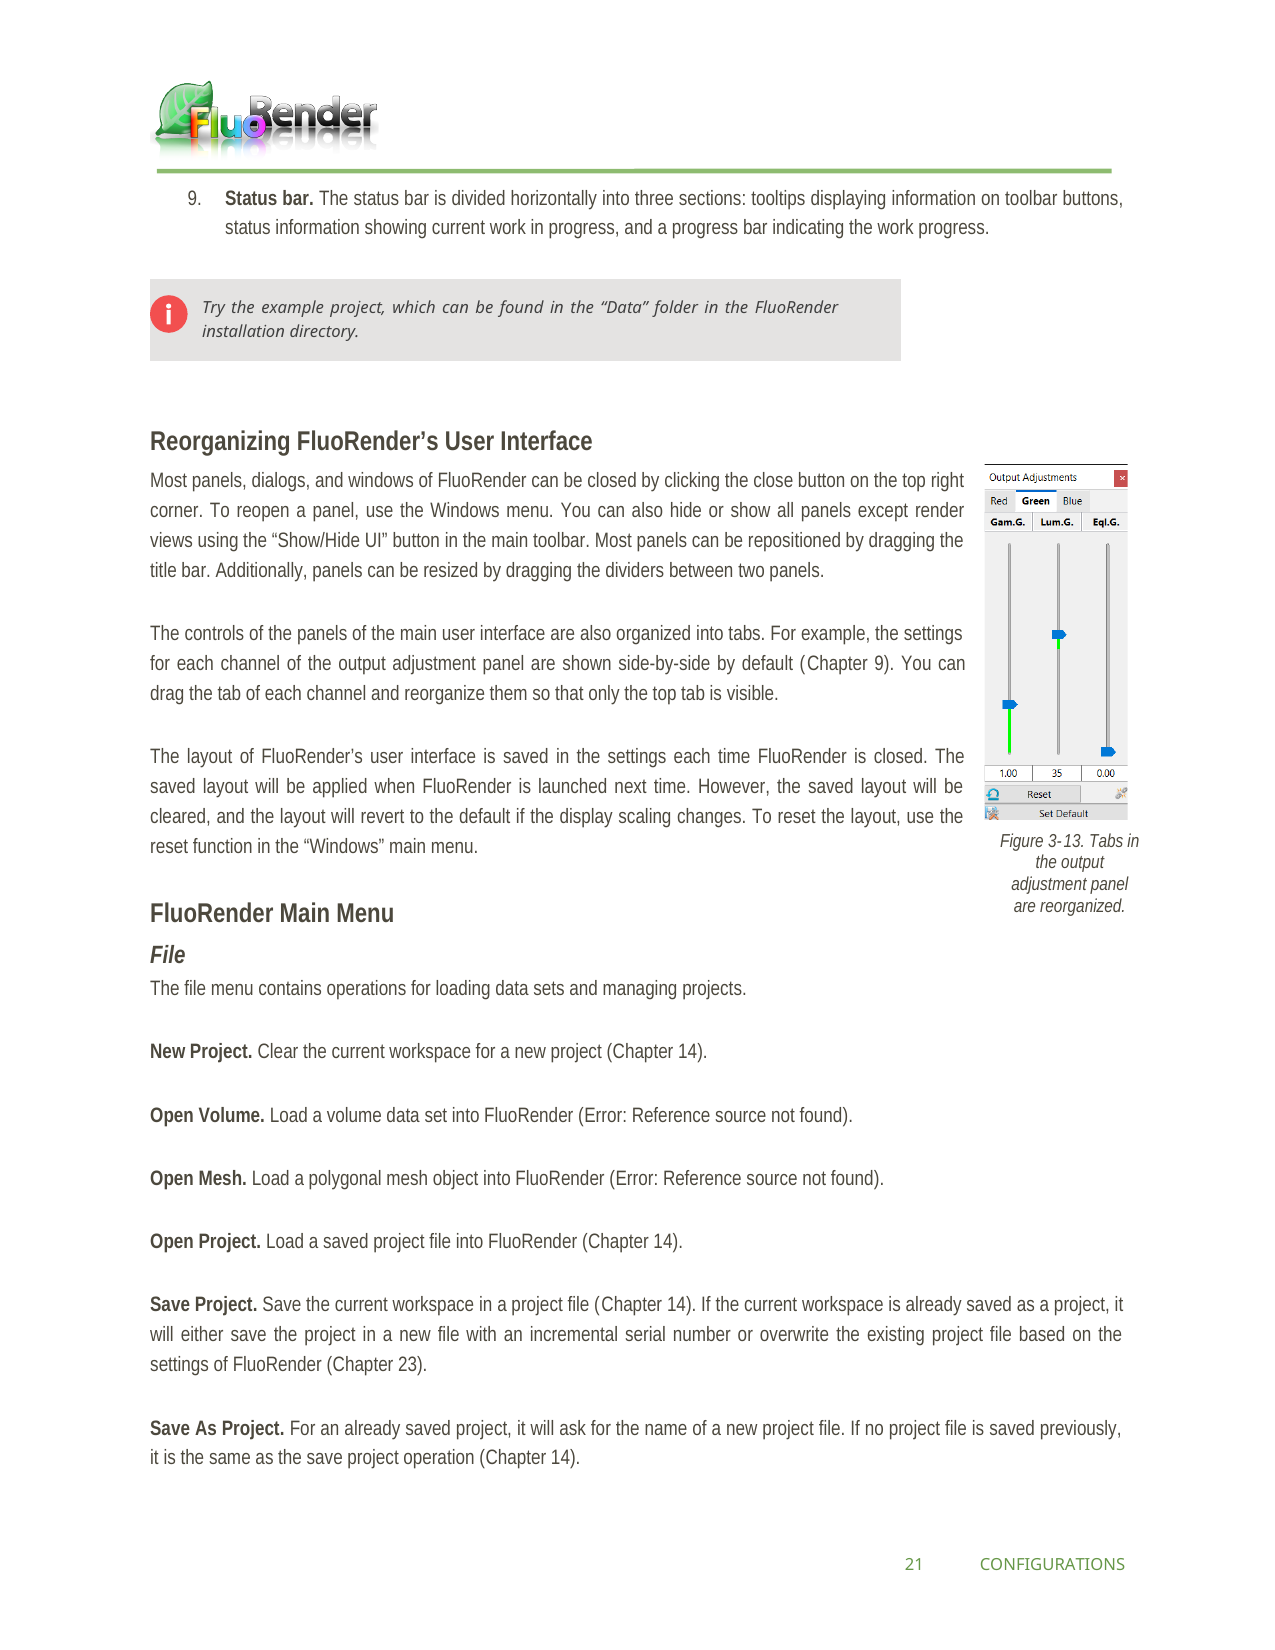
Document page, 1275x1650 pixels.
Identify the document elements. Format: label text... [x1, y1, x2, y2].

picture [983, 464, 1128, 818]
subtitle FluoRender Main Menu [150, 897, 984, 928]
text The layout of FluoRender’s user interface is saved in the settings each time FluoRender is closed. The saved layout will be applied when FluoRender is launched next time. However, the saved layout will be cleared, and the layout will revert to the default if the display scaling changes. To reset the layout, use the reset function in the “Windows” main menu. [150, 744, 1125, 858]
subtitle Reorganizing FluoRender’s User Interface [150, 424, 1125, 456]
text Save Project. Save the current workspace in a project file (Chapter 14). If the current workspace is already saved as a project, it will either save the project in a new file with an incremental serial number or overwrite the existing project file based on the settings of FluoRender (Chapter 23). [150, 1292, 1125, 1376]
list Status bar. The status bar is divided horizontally into three sections: tooltips displaying information on toolbar buttons, status information showing current work in progress, and a progress bar indicating the work progress. [187, 185, 1125, 239]
text Save As Project. For an already saved project, it will ask for the name of a new project file. If no project file is saved previously, it is the same as the save project operation (Chapter 14). [150, 1415, 1125, 1469]
text New Project. Clear the current workspace for a new project (Chapter 14). [150, 1039, 1125, 1063]
text Open Project. Load a saved project file into FluoRender (Chapter 14). [150, 1229, 1125, 1253]
text Most panels, dialogs, and windows of FluoRender can be closed by clicking the close button on the top right corner. To reopen a panel, use the Windows menu. You can also hide or show all panels except render views using the “Show/Hide UI” button in the main toolbar. Most panels can be repositioned by dragging the title bar. Additionally, panels can be resized by dragging the dividers between two panels. [150, 468, 983, 582]
text The controls of the panels of the main user interface are also organized into tabs. For example, the settings for each channel of the output adjustment panel are shown side-by-side by default (Chapter 9). You can drag the tab of each channel and reorganize them so that only the top tab is visible. [150, 621, 983, 705]
text The file menu contains operations for loading data sets and managing projects. [150, 976, 1125, 1000]
subtitle File [150, 941, 1125, 969]
table_header Try the example project, which can be found in the “Data” folder in the FluoRender installation directory. [202, 279, 901, 361]
picture [150, 75, 379, 162]
table_header [150, 279, 202, 361]
